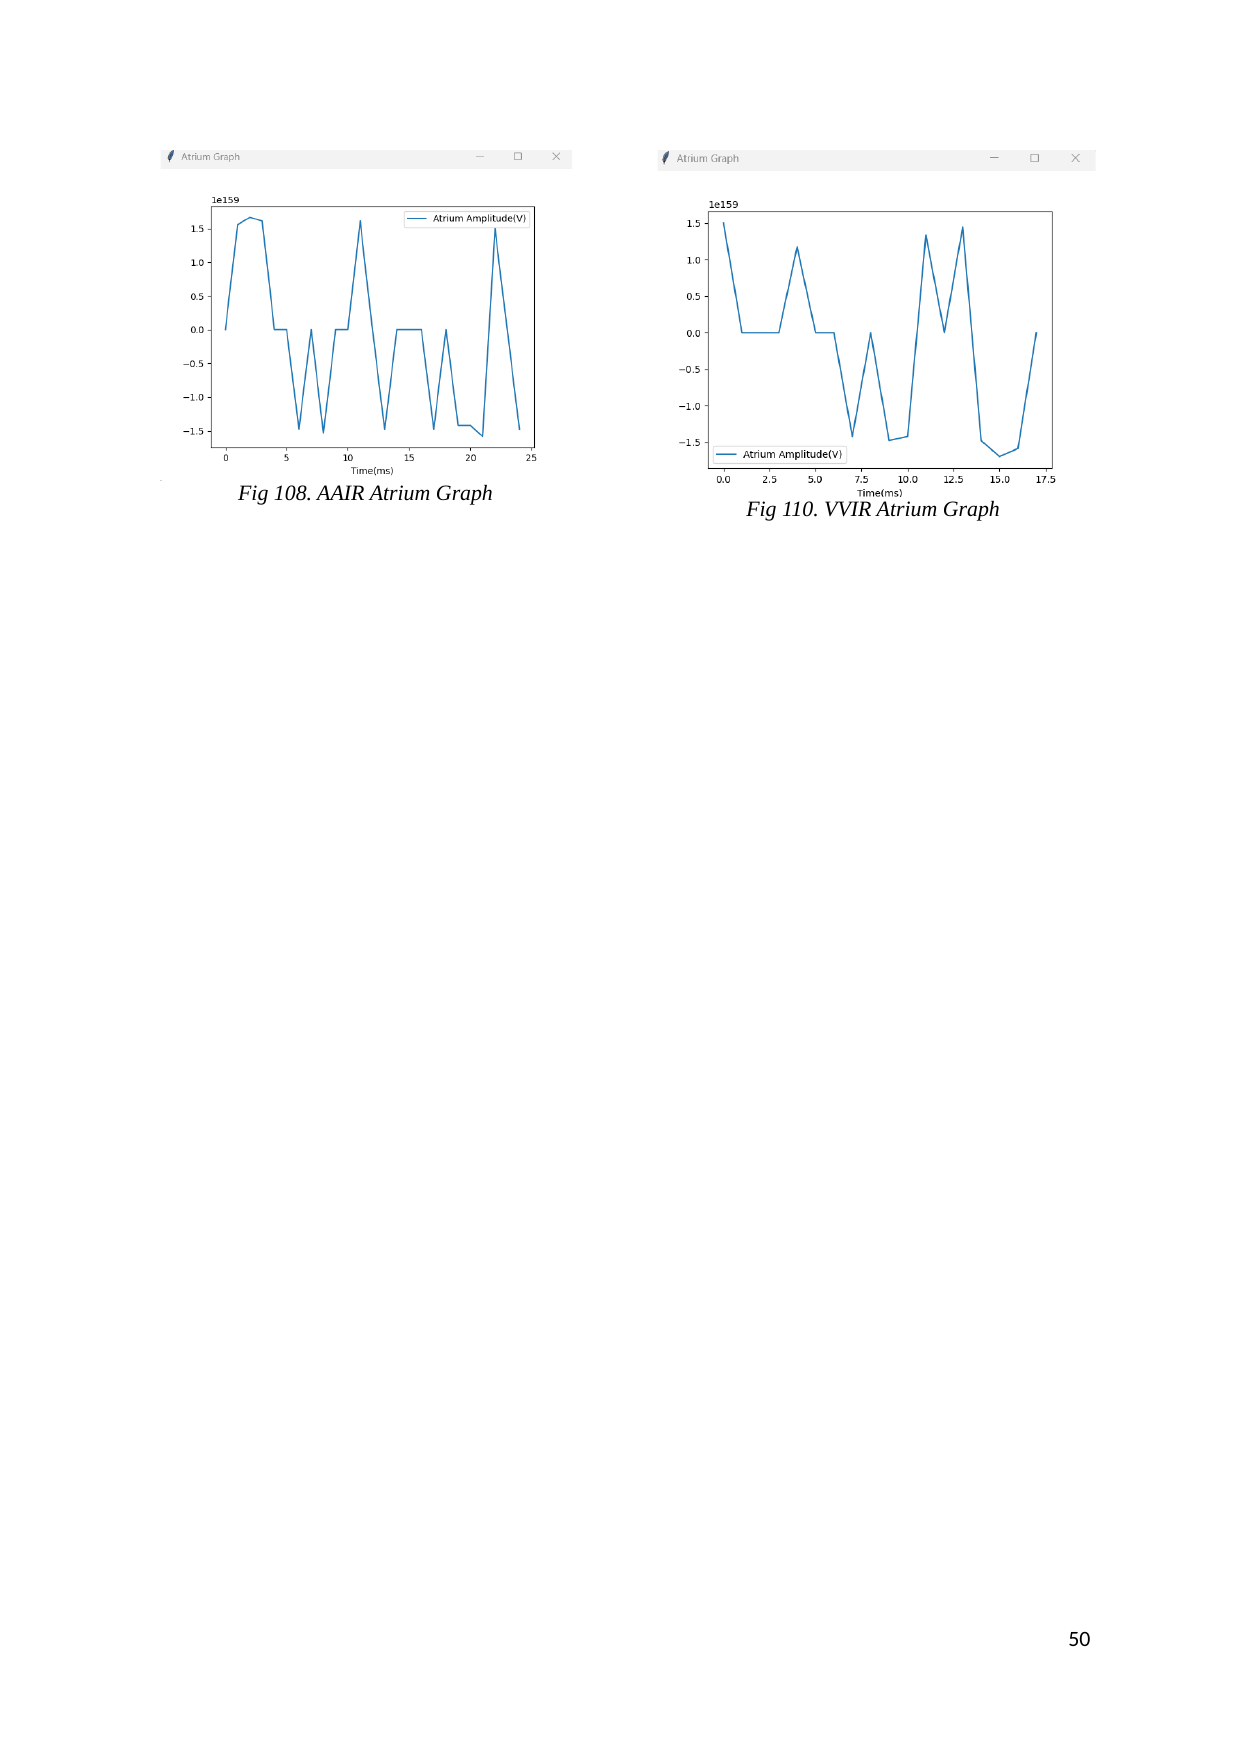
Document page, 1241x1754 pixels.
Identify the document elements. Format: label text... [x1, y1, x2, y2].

text Fig 108. AAIR Atrium Graph [150, 480, 583, 506]
picture [160, 150, 573, 481]
text Fig 110. VVIR Atrium Graph [658, 497, 1090, 521]
picture [657, 150, 1096, 497]
